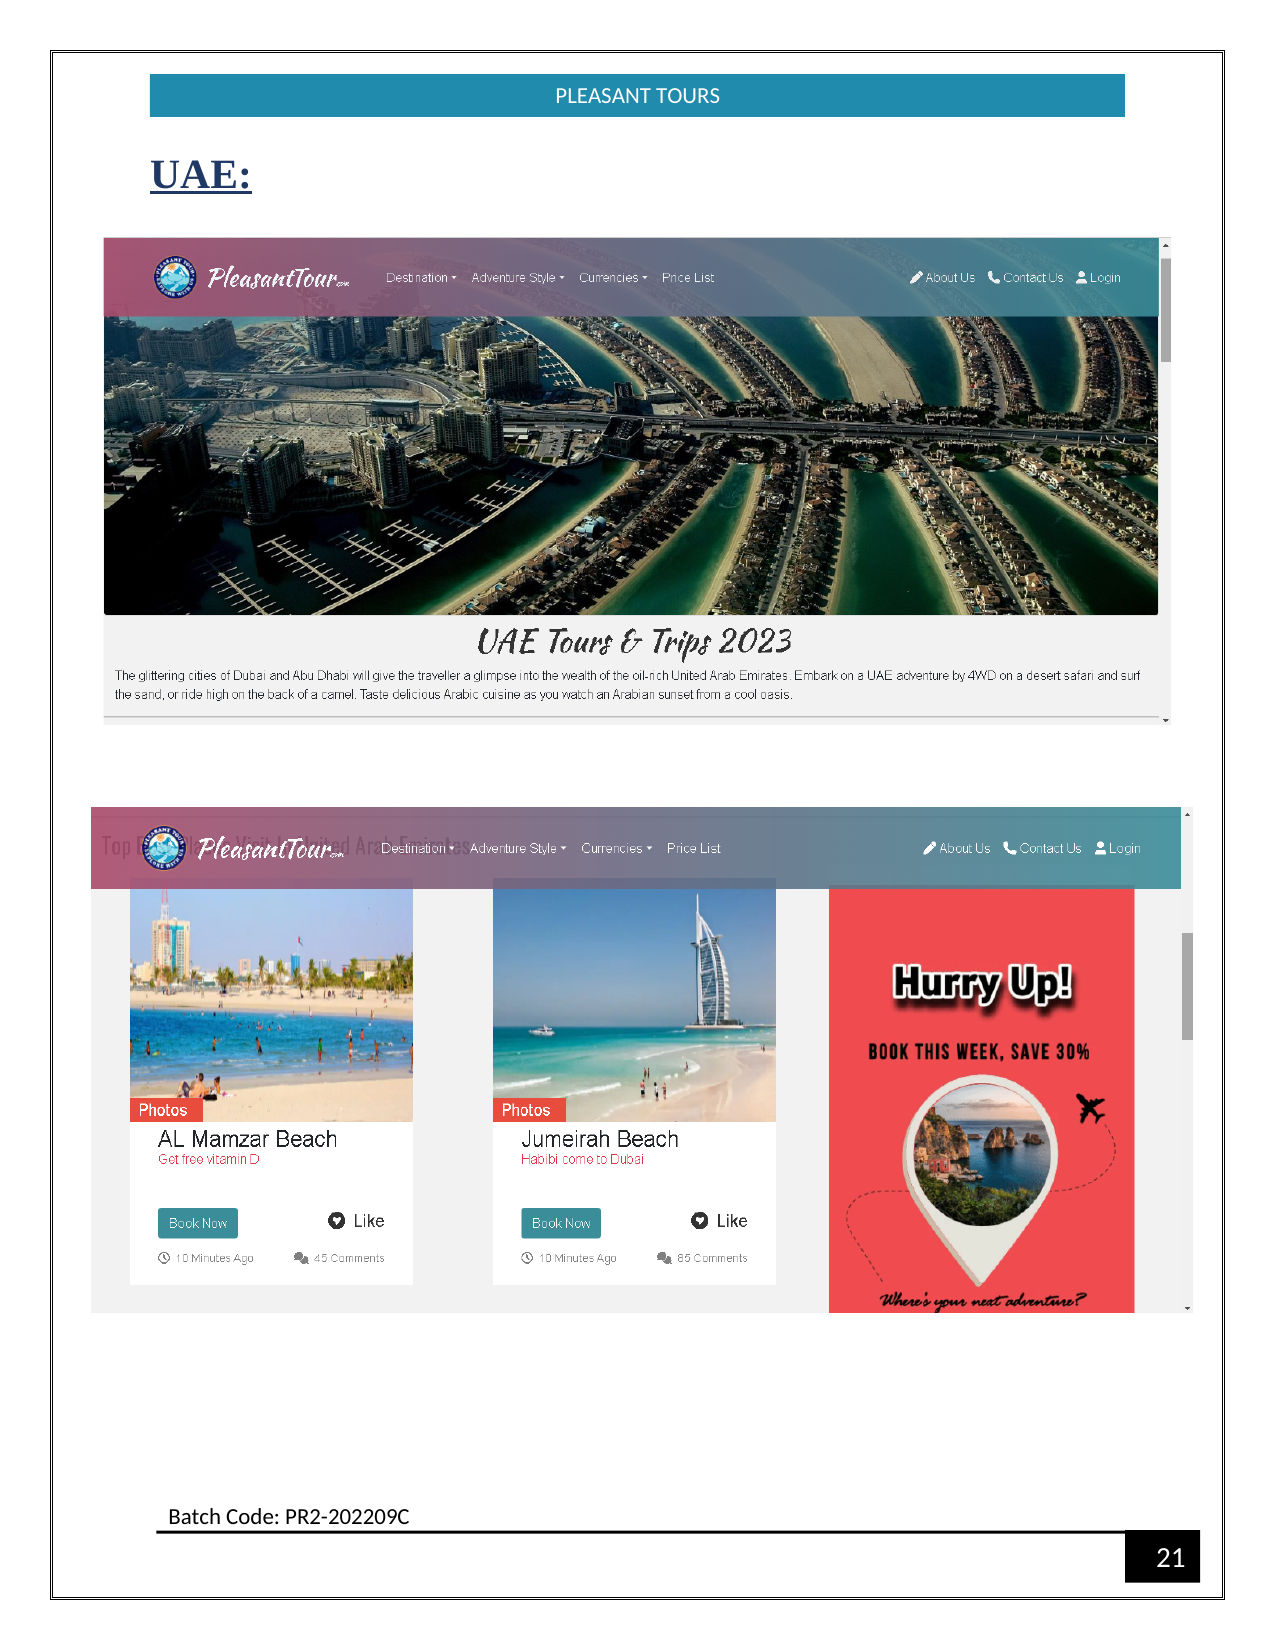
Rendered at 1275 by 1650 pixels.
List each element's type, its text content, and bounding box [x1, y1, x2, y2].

picture [91, 807, 1194, 1313]
subtitle UAE: [150, 150, 1125, 198]
picture [103, 237, 1172, 725]
